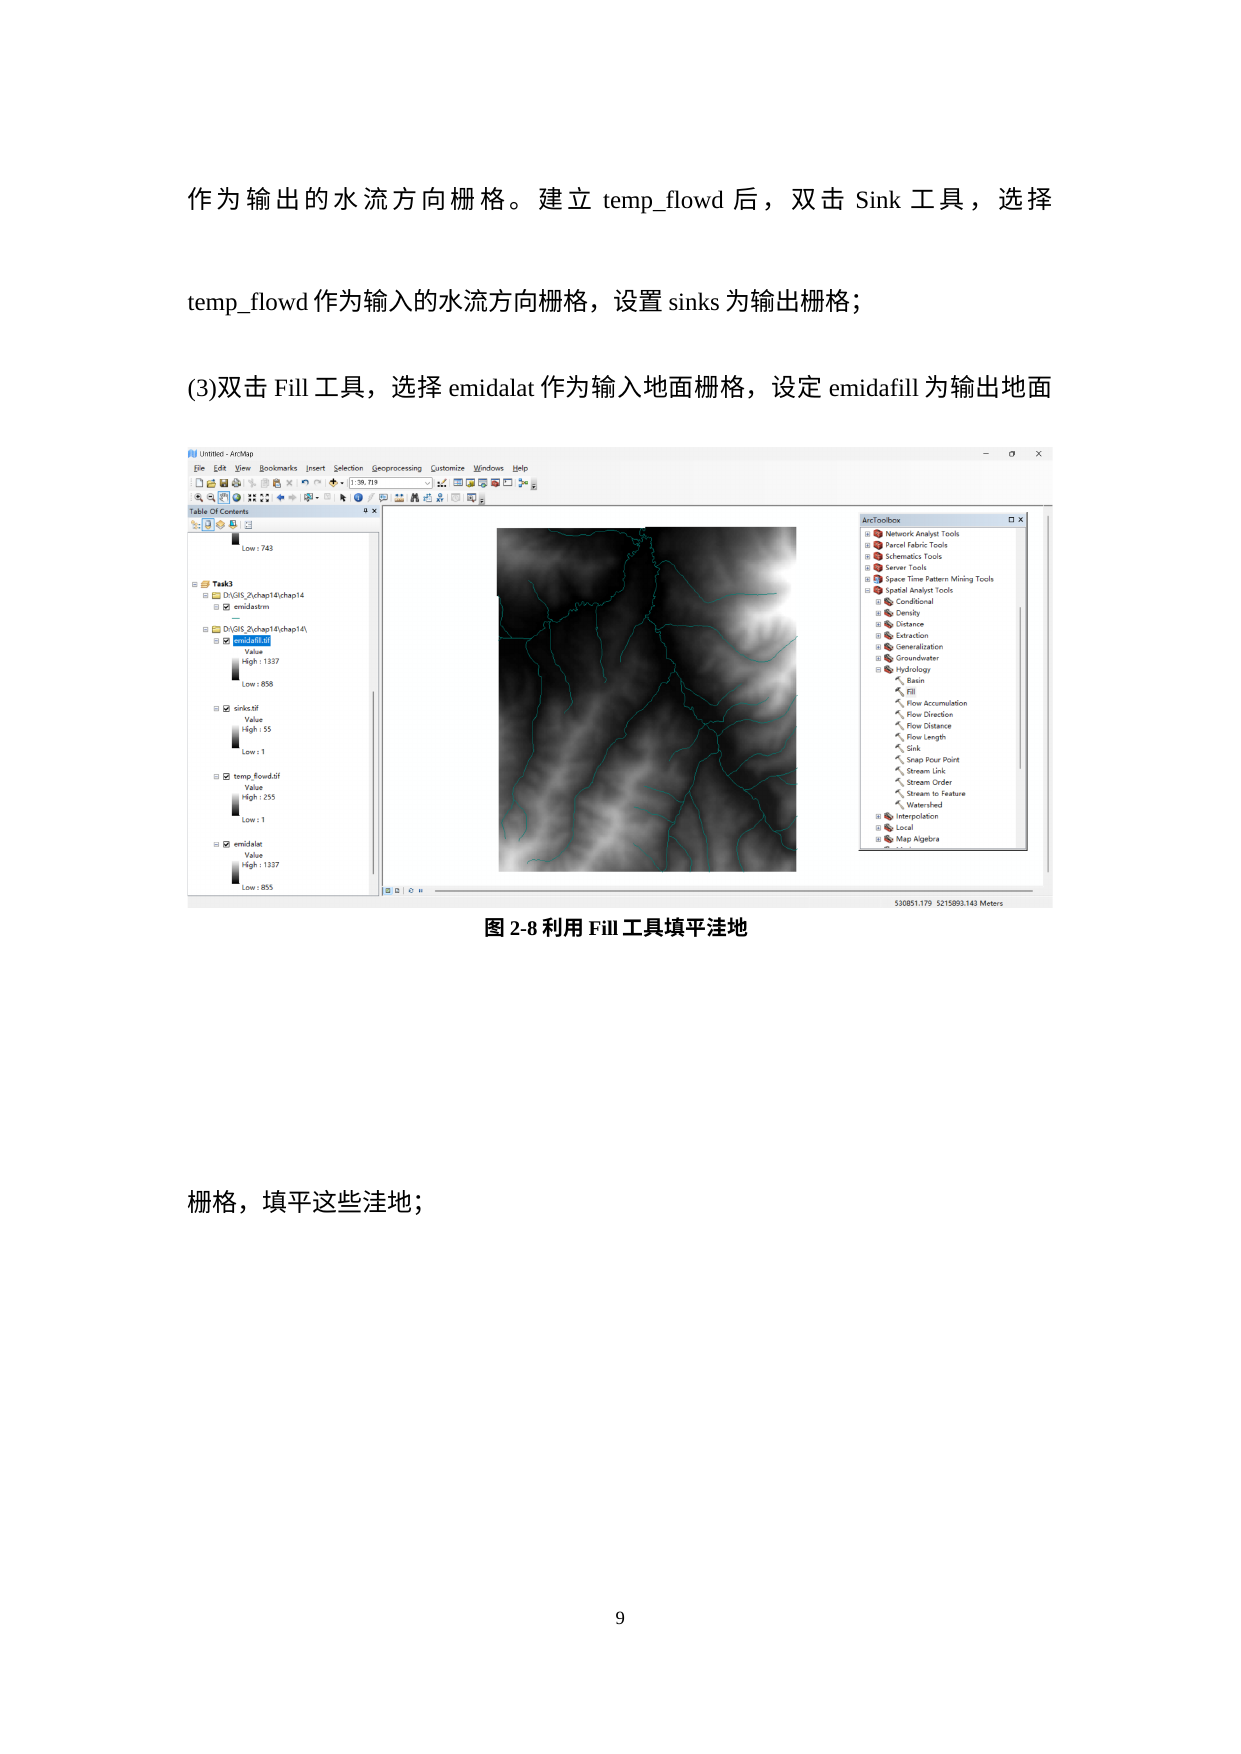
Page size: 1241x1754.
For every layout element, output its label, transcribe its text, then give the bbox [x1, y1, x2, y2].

text (2)现在检查emidalat是否存在小洼地。双击Spatial Analyst Tools/Hydrology工具集中的Flow Direction工具。选择emidalat为输入地面栅格网，键入temp_flowd作为输出的水流方向栅格。建立temp_flowd后，双击Sink工具，选择temp_flowd作为输入的水流方向栅格，设置sinks为输出栅格； [187, 164, 1053, 334]
text (3)双击Fill工具，选择emidalat作为输入地面栅格，设定emidafill为输出地面栅格，填平这些洼地； [187, 352, 1053, 447]
text (3)双击Fill工具，选择emidalat作为输入地面栅格，设定emidafill为输出地面栅格，填平这些洼地； [187, 908, 1053, 1235]
picture [187, 447, 1053, 908]
